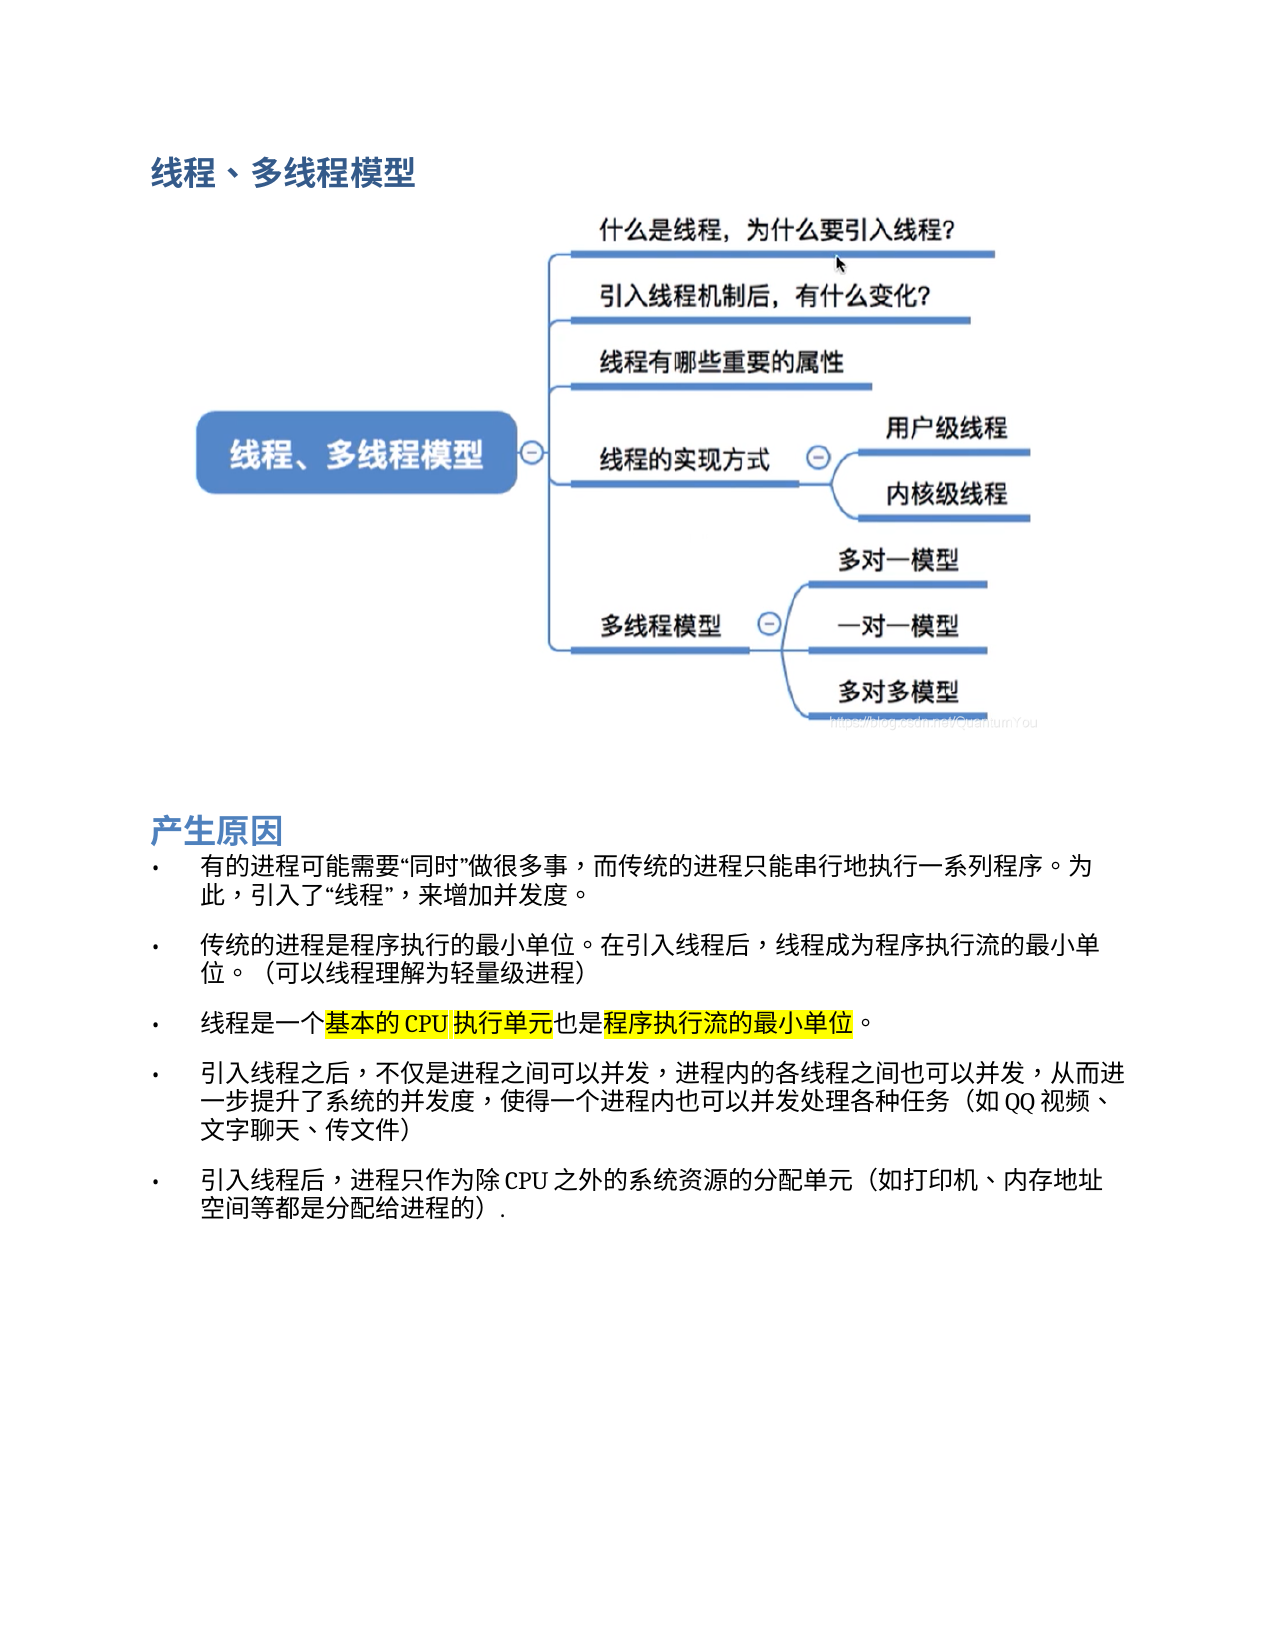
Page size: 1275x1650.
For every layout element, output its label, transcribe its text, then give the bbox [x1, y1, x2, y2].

subtitle 线程、多线程模型 [150, 150, 1125, 195]
list 线程是一个基本的CPU执行单元也是程序执行流的最小单位。 [853, 1010, 1125, 1039]
list 引入线程之后，不仅是进程之间可以并发，进程内的各线程之间也可以并发，从而进一步提升了系统的并发度，使得一个进程内也可以并发处理各种任务（如QQ视频、文字聊天、传文件） [150, 1059, 1125, 1146]
list 线程是一个基本的CPU执行单元也是程序执行流的最小单位。 [150, 1010, 325, 1039]
picture [168, 195, 1044, 738]
list 传统的进程是程序执行的最小单位。在引入线程后，线程成为程序执行流的最小单位。（可以线程理解为轻量级进程） [150, 932, 1125, 989]
list 有的进程可能需要“同时”做很多事，而传统的进程只能串行地执行一系列程序。为此，引入了“线程”，来增加并发度。 [150, 853, 1125, 911]
subtitle 产生原因 [150, 808, 1125, 853]
list 引入线程后，进程只作为除CPU之外的系统资源的分配单元（如打印机、内存地址空间等都是分配给进程的）. [150, 1167, 1125, 1224]
